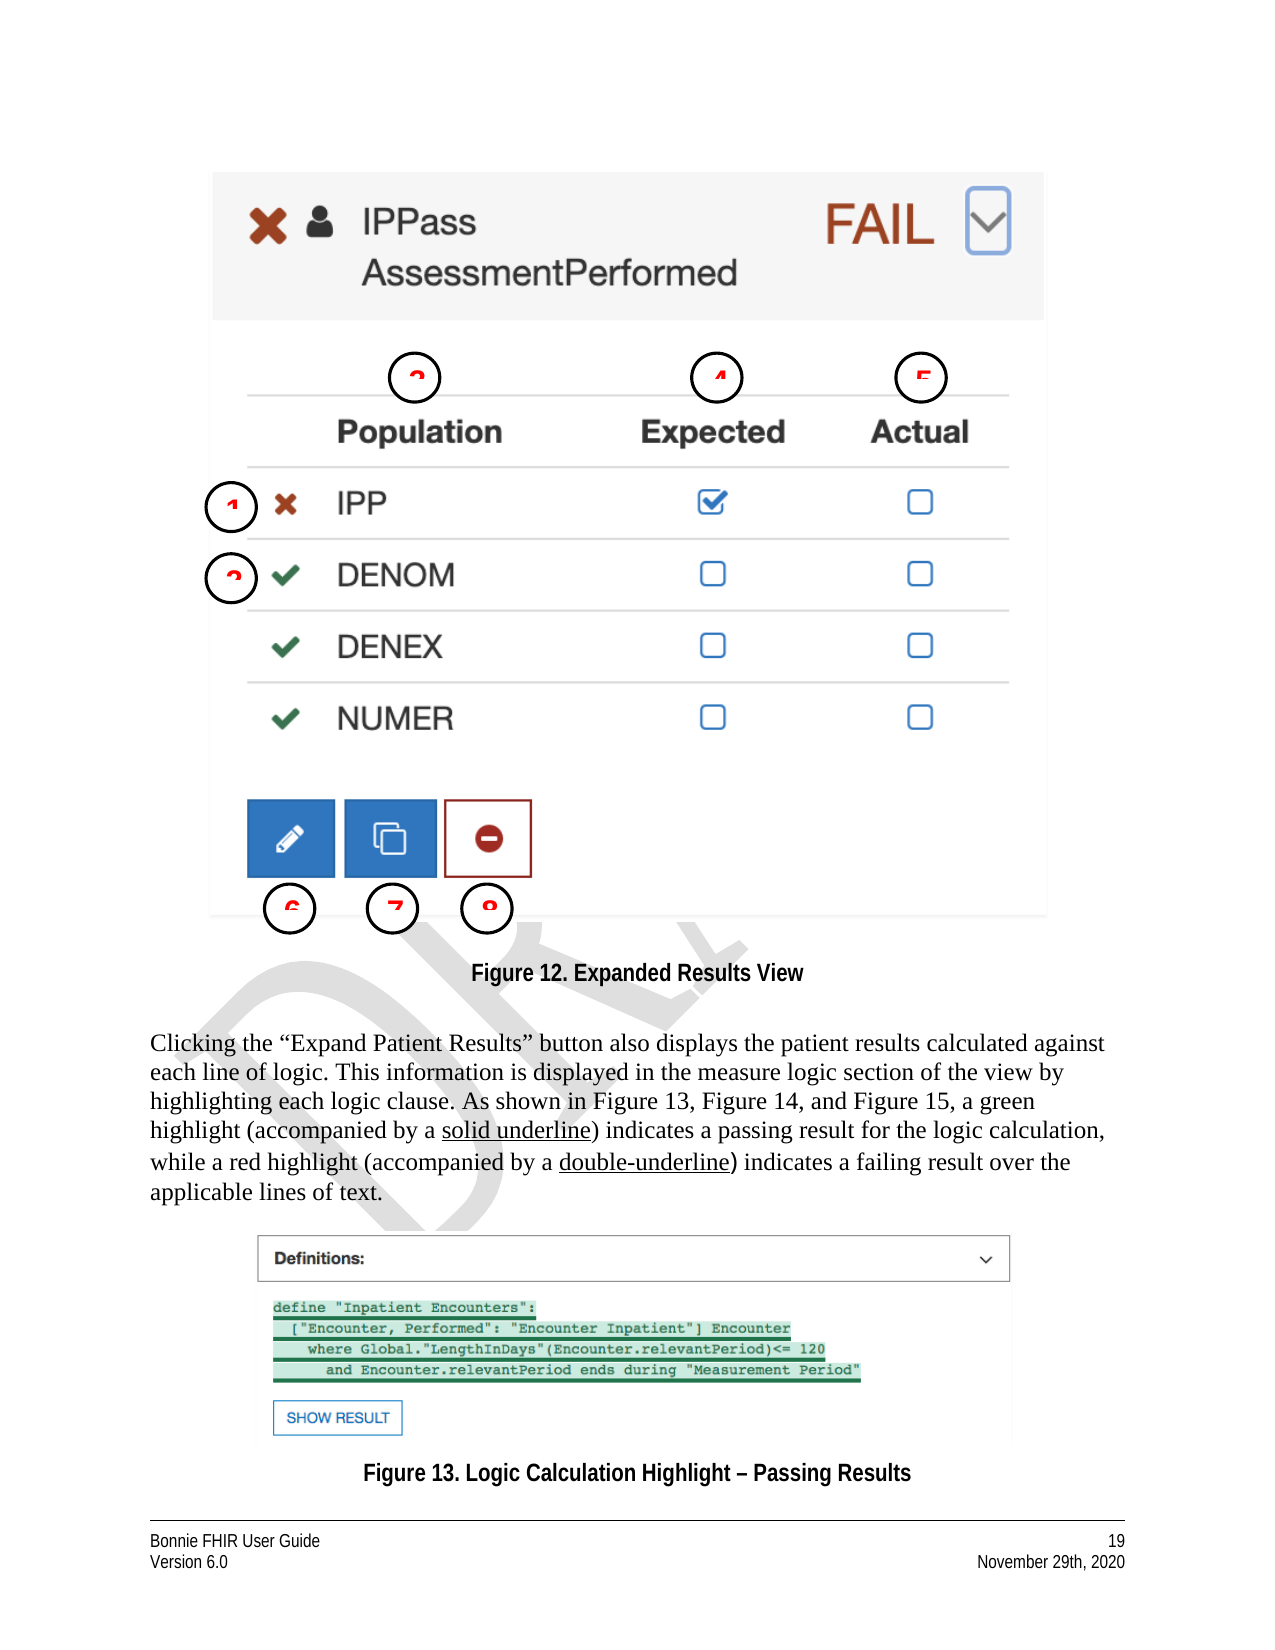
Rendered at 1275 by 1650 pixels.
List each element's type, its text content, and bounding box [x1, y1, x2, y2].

picture [194, 149, 1081, 922]
text Figure 13. Logic Calculation Highlight – Passing Results [150, 1458, 1125, 1487]
text Clicking the “Expand Patient Results” button also displays the patient results calculated against each line of logic. This information is displayed in the measure logic section of the view by highlighting each logic clause. As shown in Figure 13, Figure 14, and Figure 15, a green highlight (accompanied by a solid underline) indicates a passing result for the logic calculation, while a red highlight (accompanied by a double-underline) indicates a failing result over the applicable lines of text. [150, 1028, 1125, 1206]
picture [246, 1231, 1029, 1446]
text Figure 12. Expanded Results View [150, 958, 1125, 987]
